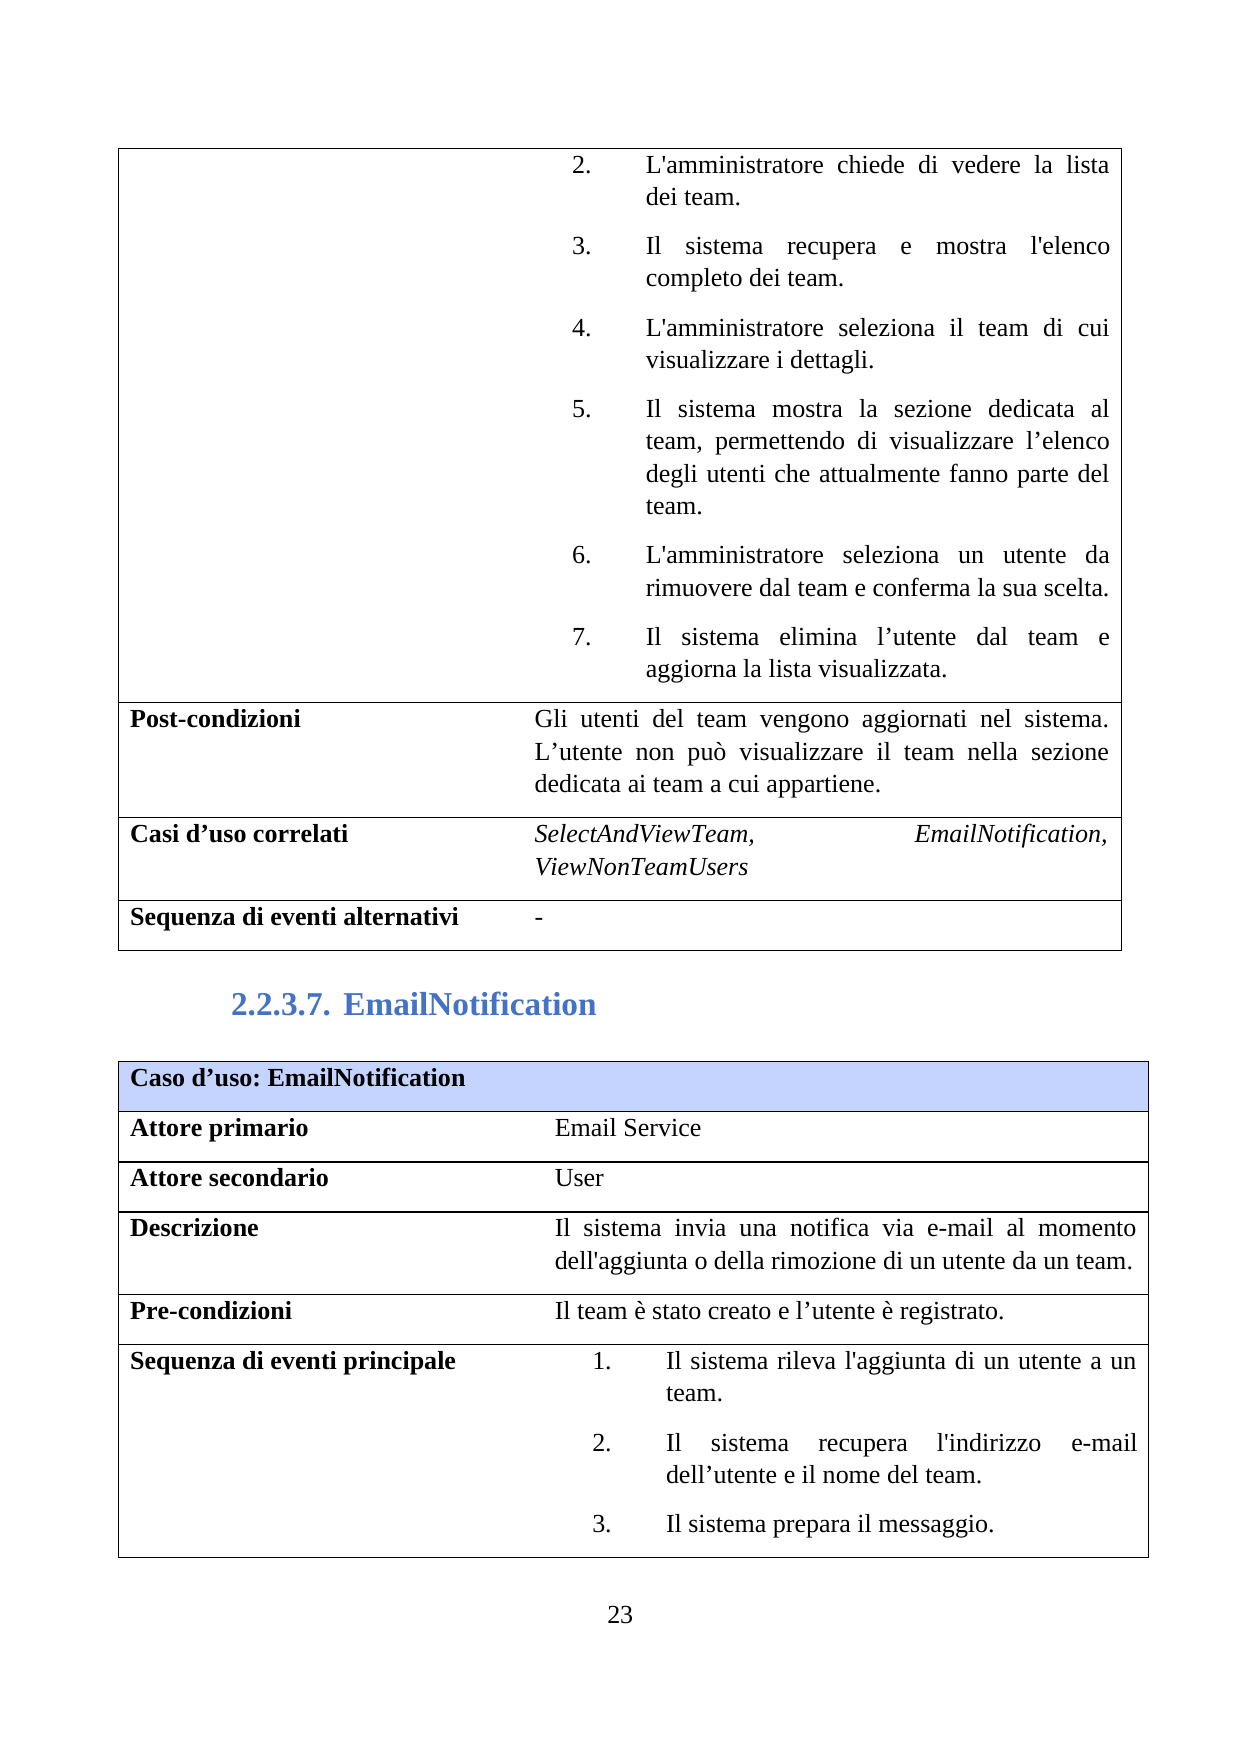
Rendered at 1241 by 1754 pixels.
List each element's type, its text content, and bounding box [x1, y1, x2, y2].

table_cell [543, 1345, 1148, 1557]
table_cell User [543, 1163, 1148, 1211]
table_cell Casi d’uso correlati [119, 818, 523, 899]
table_cell - [523, 901, 1121, 950]
table_cell Attore secondario [119, 1163, 543, 1211]
table_cell SelectAndViewTeam, EmailNotification, ViewNonTeamUsers [523, 818, 1121, 899]
table_cell Il team è stato creato e l’utente è registrato. [543, 1295, 1148, 1344]
table_cell Gli utenti del team vengono aggiornati nel sistema. L’utente non può visualizzare il team nella sezione dedicata ai team a cui appartiene. [523, 703, 1121, 817]
table_header Caso d’uso: EmailNotification [119, 1062, 543, 1111]
table_cell Post-condizioni [119, 703, 523, 817]
table_cell Attore primario [119, 1112, 543, 1161]
table_cell Email Service [543, 1112, 1148, 1161]
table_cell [119, 149, 523, 702]
table_cell Pre-condizioni [119, 1295, 543, 1344]
table_cell Descrizione [119, 1213, 543, 1294]
table_header [543, 1062, 1148, 1111]
table_cell Il sistema invia una notifica via e-mail al momento dell'aggiunta o della rimozione di un utente da un team. [543, 1213, 1148, 1294]
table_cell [523, 149, 1121, 702]
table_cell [119, 1345, 543, 1557]
table_cell Sequenza di eventi alternativi [119, 901, 523, 950]
subtitle EmailNotification [231, 984, 1122, 1023]
